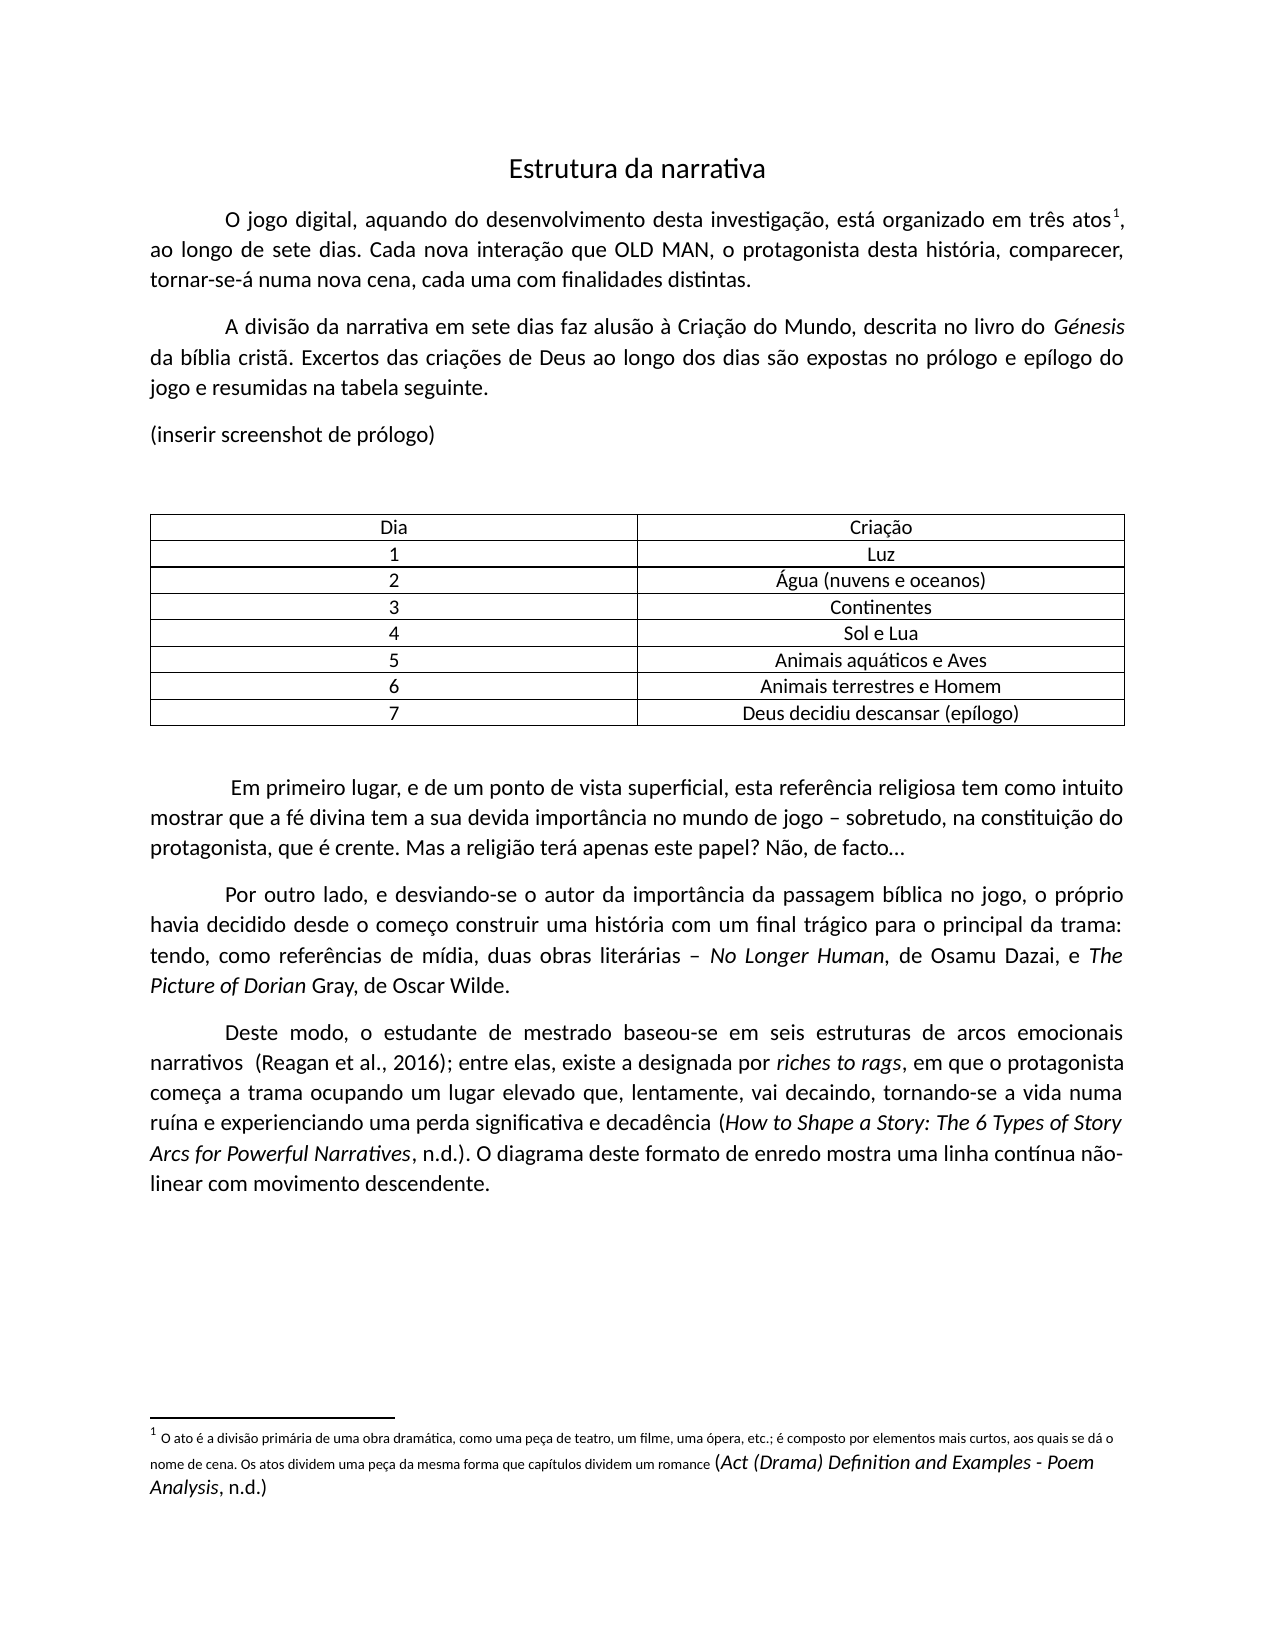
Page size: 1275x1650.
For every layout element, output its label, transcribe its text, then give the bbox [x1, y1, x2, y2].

table_cell Animais terrestres e Homem [638, 673, 1124, 699]
table_cell 3 [151, 594, 637, 619]
table_cell Continentes [638, 594, 1124, 619]
table_cell Sol e Lua [638, 620, 1124, 646]
table_cell Deus decidiu descansar (epílogo) [638, 700, 1124, 725]
text Em primeiro lugar, e de um ponto de vista superficial, esta referência religiosa tem como intuito mostrar que a fé divina tem a sua devida importância no mundo de jogo – sobretudo, na constituição do protagonista, que é crente. Mas a religião terá apenas este papel? Não, de facto… [150, 773, 1125, 861]
table_cell 5 [151, 647, 637, 672]
table_header Dia [151, 515, 637, 540]
table_cell Luz [638, 541, 1124, 566]
table_header Criação [638, 515, 1124, 540]
text A divisão da narrativa em sete dias faz alusão à Criação do Mundo, descrita no livro do Génesis da bíblia cristã. Excertos das criações de Deus ao longo dos dias são expostas no prólogo e epílogo do jogo e resumidas na tabela seguinte. [150, 312, 1125, 401]
text (inserir screenshot de prólogo) [150, 420, 1125, 448]
table_cell 4 [151, 620, 637, 646]
text O jogo digital, aquando do desenvolvimento desta investigação, está organizado em três atos, ao longo de sete dias. Cada nova interação que OLD MAN, o protagonista desta história, comparecer, tornar-se-á numa nova cena, cada uma com finalidades distintas. [150, 205, 1125, 293]
text Por outro lado, e desviando-se o autor da importância da passagem bíblica no jogo, o próprio havia decidido desde o começo construir uma história com um final trágico para o principal da trama: tendo, como referências de mídia, duas obras literárias – No Longer Human, de Osamu Dazai, e The Picture of Dorian Gray, de Oscar Wilde. [150, 880, 1125, 999]
table_cell 1 [151, 541, 637, 566]
table_cell 7 [151, 700, 637, 725]
table_cell Água (nuvens e oceanos) [638, 568, 1124, 593]
table_cell 2 [151, 568, 637, 593]
table_cell 6 [151, 673, 637, 699]
text Deste modo, o estudante de mestrado baseou-se em seis estruturas de arcos emocionais narrativos ; entre elas, existe a designada por riches to rags, em que o protagonista começa a trama ocupando um lugar elevado que, lentamente, vai decaindo, tornando-se a vida numa ruína e experienciando uma perda significativa e decadência . O diagrama deste formato de enredo mostra uma linha contínua não-linear com movimento descendente. [150, 1018, 1125, 1197]
table_cell Animais aquáticos e Aves [638, 647, 1124, 672]
text Estrutura da narrativa [150, 150, 1125, 186]
